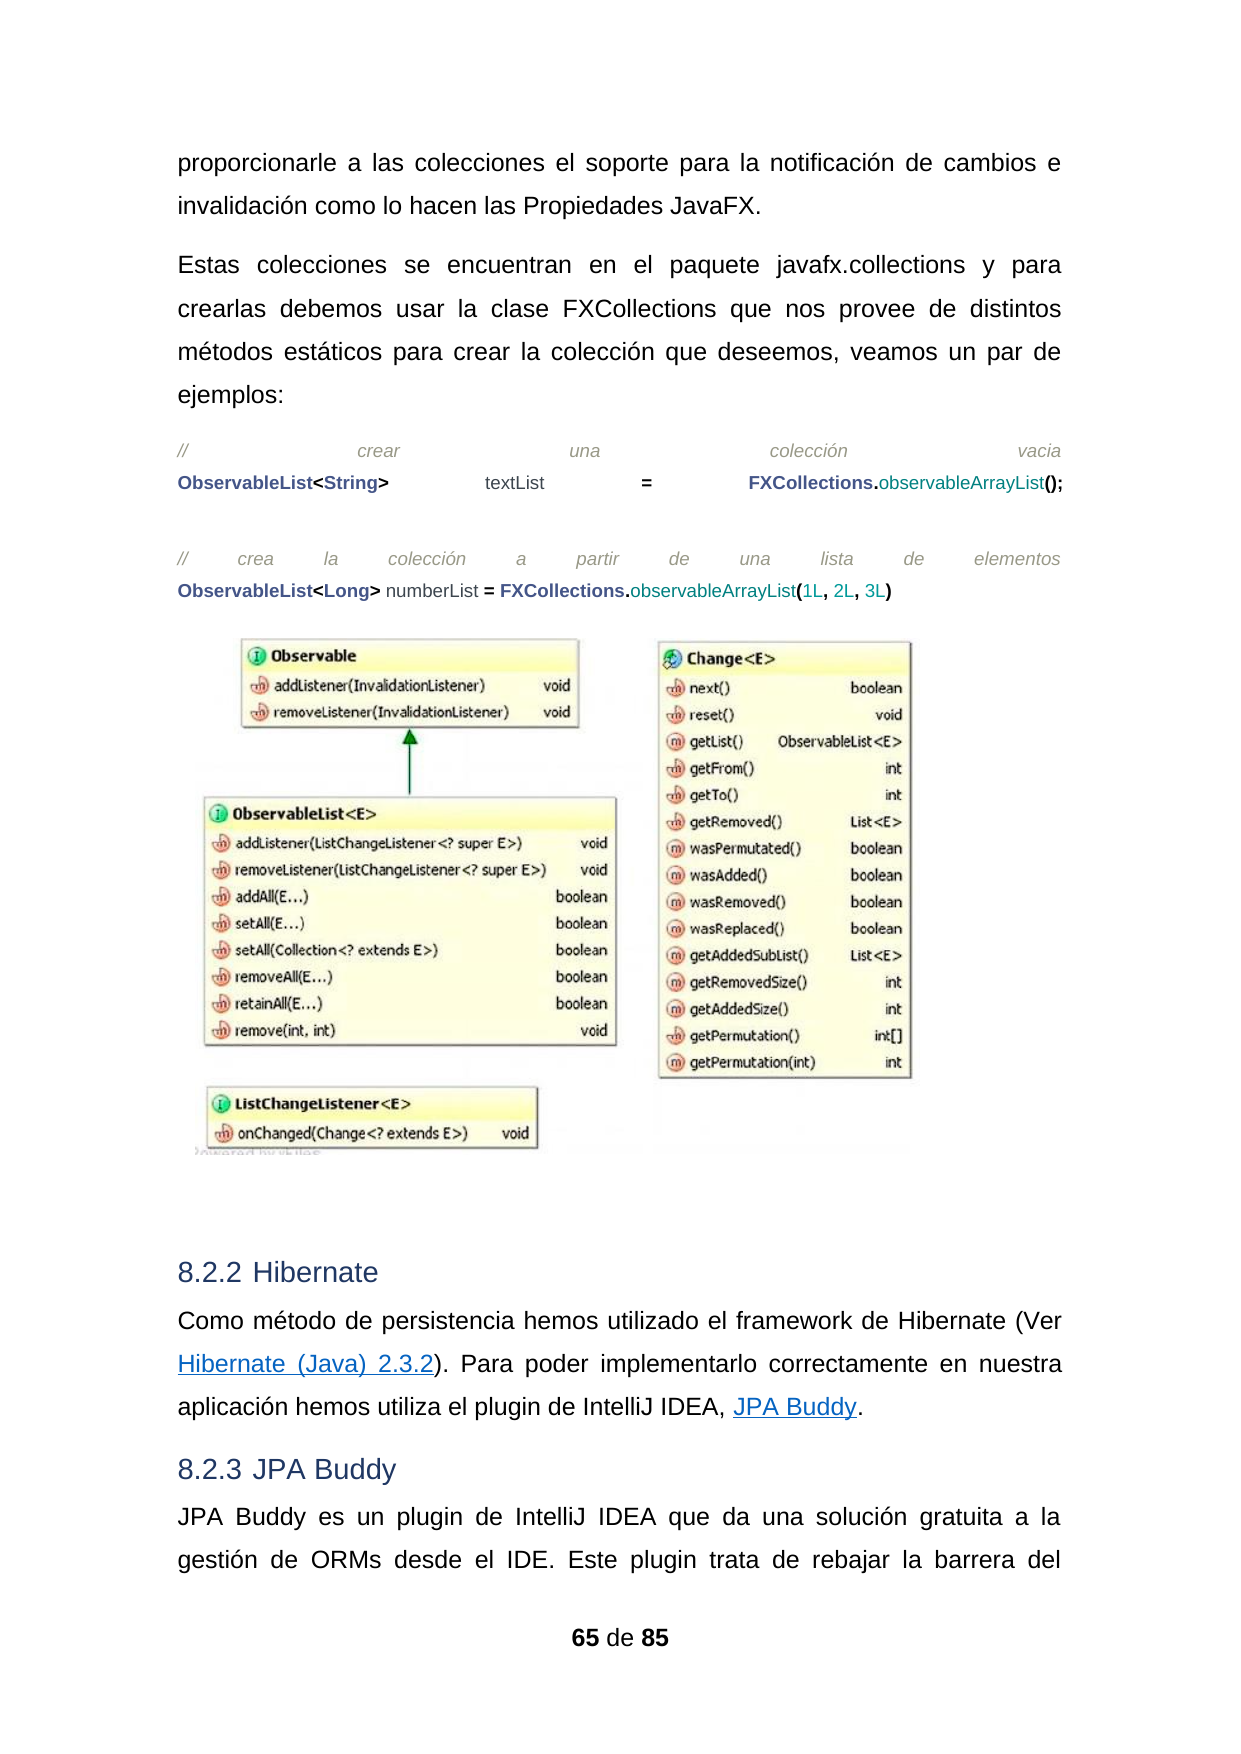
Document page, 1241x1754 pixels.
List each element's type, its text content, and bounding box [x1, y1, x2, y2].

subtitle JPA Buddy [177, 1452, 1063, 1485]
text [177, 1502, 1063, 1574]
text // crear una colección vacia ObservableList<String> textList = FXCollections.observableArrayList(); // crea la colección a partir de una lista de elementos ObservableList<Long> numberList = FXCollections.observableArrayList(1L, 2L, 3L) [177, 440, 1063, 601]
picture [177, 628, 928, 1165]
text Estas colecciones se encuentran en el paquete javafx.collections y para crearlas debemos usar la clase FXCollections que nos provee de distintos métodos estáticos para crear la colección que deseemos, veamos un par de ejemplos: [177, 251, 1063, 409]
text Como método de persistencia hemos utilizado el framework de Hibernate (Ver Hibernate (Java) 2.3.2). Para poder implementarlo correctamente en nuestra aplicación hemos utiliza el plugin de IntelliJ IDEA, JPA Buddy. [177, 1306, 1063, 1421]
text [177, 148, 1063, 219]
subtitle Hibernate [177, 1255, 1063, 1289]
